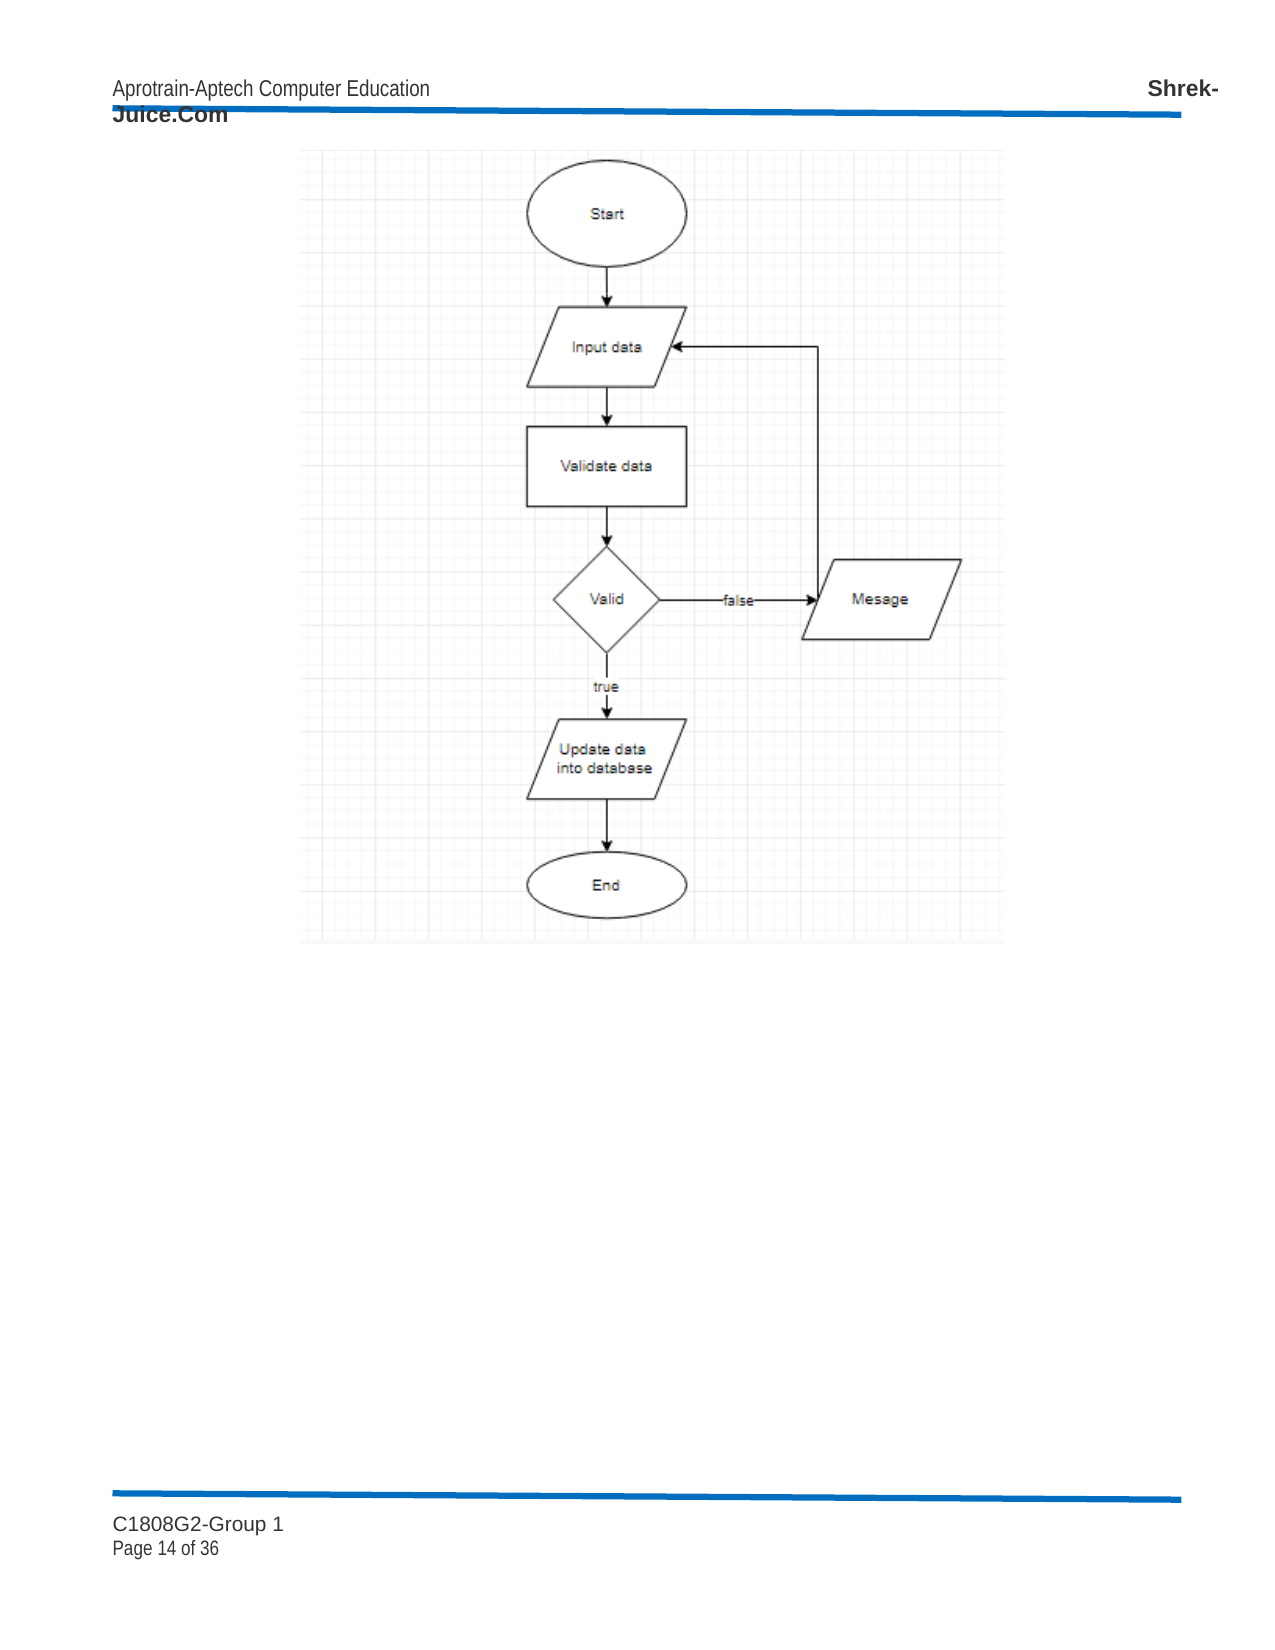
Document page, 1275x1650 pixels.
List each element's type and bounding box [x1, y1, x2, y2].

picture [300, 150, 1005, 944]
